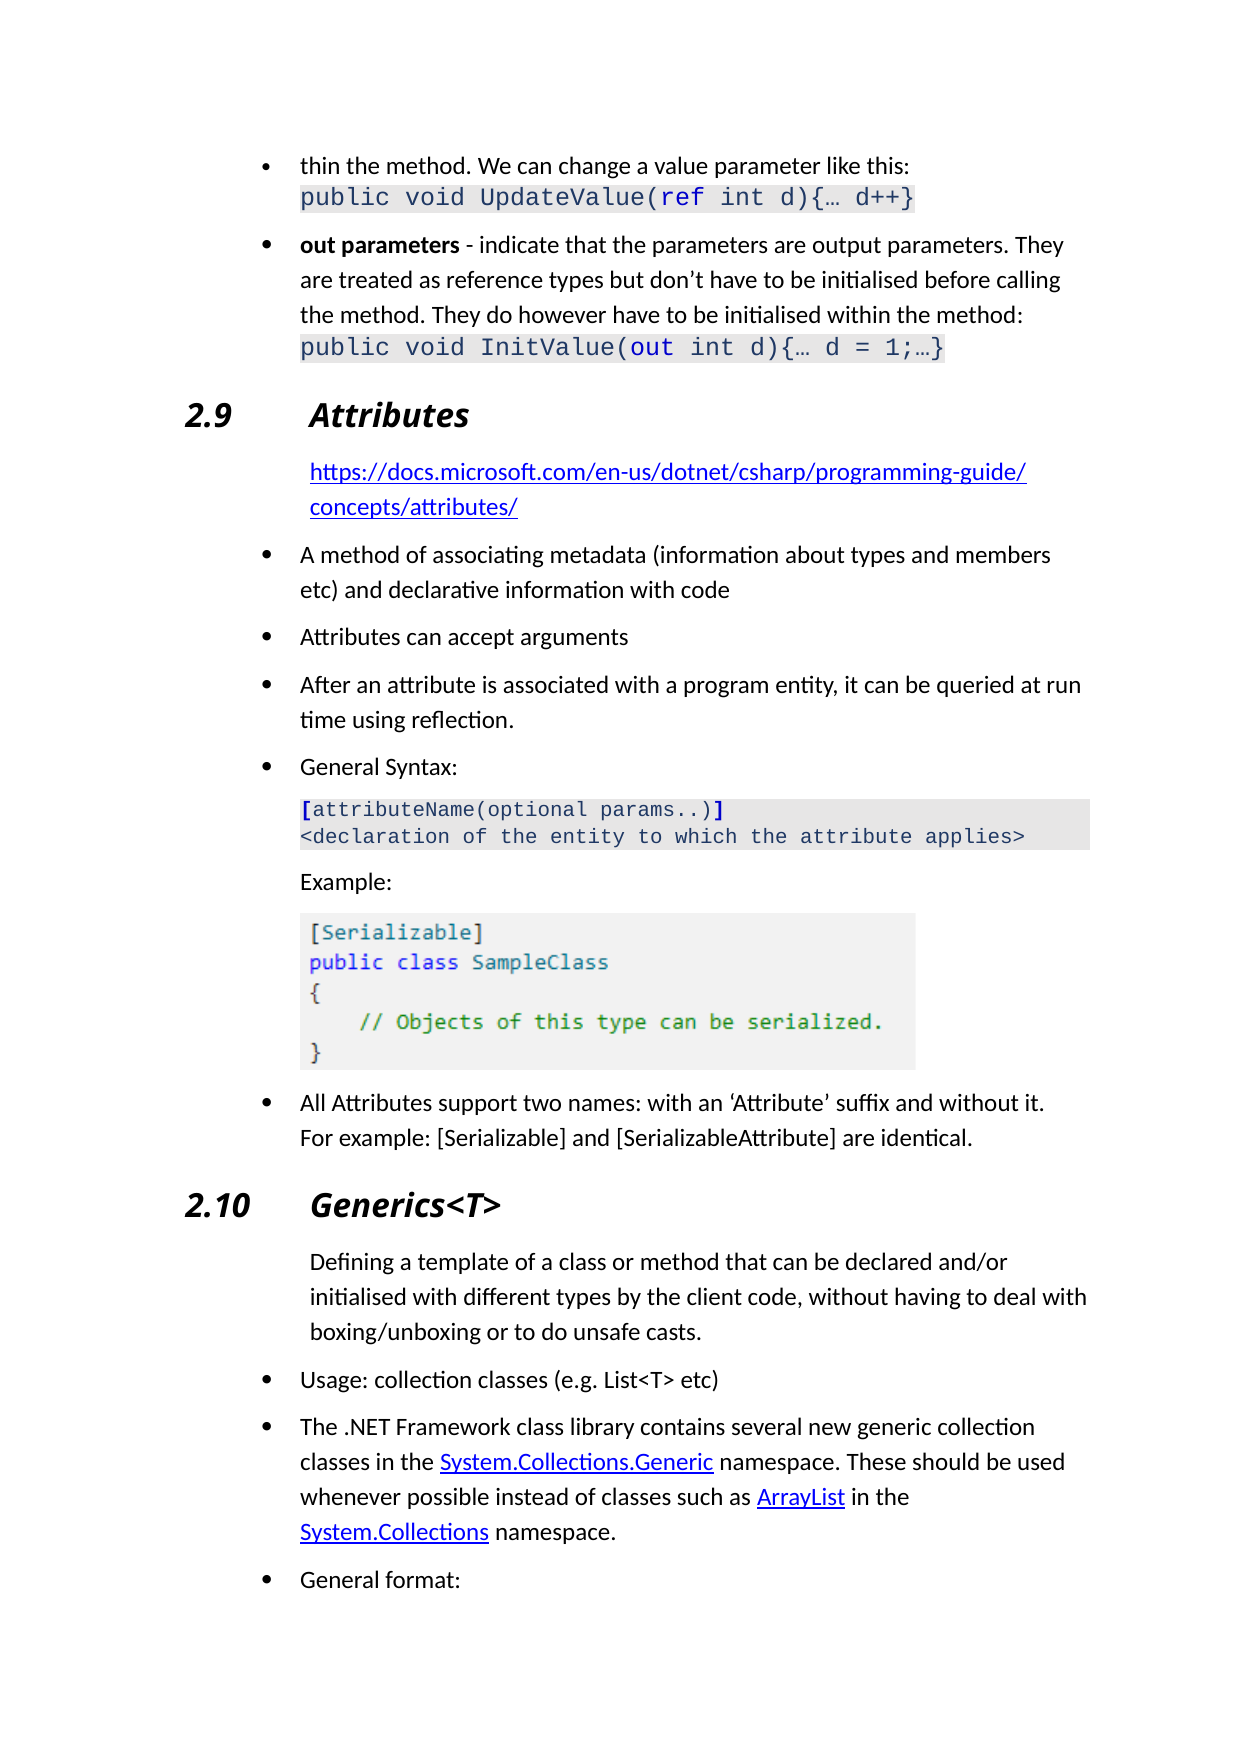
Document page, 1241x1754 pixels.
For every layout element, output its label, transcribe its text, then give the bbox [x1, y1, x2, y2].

list All Attributes support two names: with an ‘Attribute’ suffix and without it. For example: [Serializable] and [SerializableAttribute] are identical. [262, 1087, 1090, 1152]
list After an attribute is associated with a program entity, it can be queried at run time using reflection. [262, 669, 1090, 734]
picture [300, 913, 916, 1070]
text Example: [300, 866, 1090, 896]
subtitle Attributes [185, 392, 1090, 437]
list A method of associating metadata (information about types and members etc) and declarative information with code [262, 539, 1090, 604]
subtitle Generics<T> [185, 1182, 1090, 1227]
list The .NET Framework class library contains several new generic collection classes in the System.Collections.Generic namespace. These should be used whenever possible instead of classes such as ArrayList in the System.Collections namespace. [262, 1411, 1090, 1547]
text Defining a template of a class or method that can be declared and/or initialised with different types by the client code, without having to deal with boxing/unboxing or to do unsafe casts. [309, 1246, 1090, 1347]
list General format: [262, 1564, 1090, 1594]
list General Syntax: [262, 752, 1090, 782]
list thin the method. We can change a value parameter like this: public void UpdateValue(ref int d){… d++} [262, 150, 1090, 213]
list Attributes can accept arguments [262, 622, 1090, 652]
list Usage: collection classes (e.g. List<T> etc) [262, 1364, 1090, 1394]
text [attributeName(optional params..)] <declaration of the entity to which the attribute applies> [300, 799, 1090, 850]
list out parameters - indicate that the parameters are output parameters. They are treated as reference types but don’t have to be initialised before calling the method. They do however have to be initialised within the method: public void InitValue(out int d){… d = 1;…} [262, 230, 1090, 363]
text https://docs.microsoft.com/en-us/dotnet/csharp/programming-guide/concepts/attributes/ [309, 457, 1090, 522]
